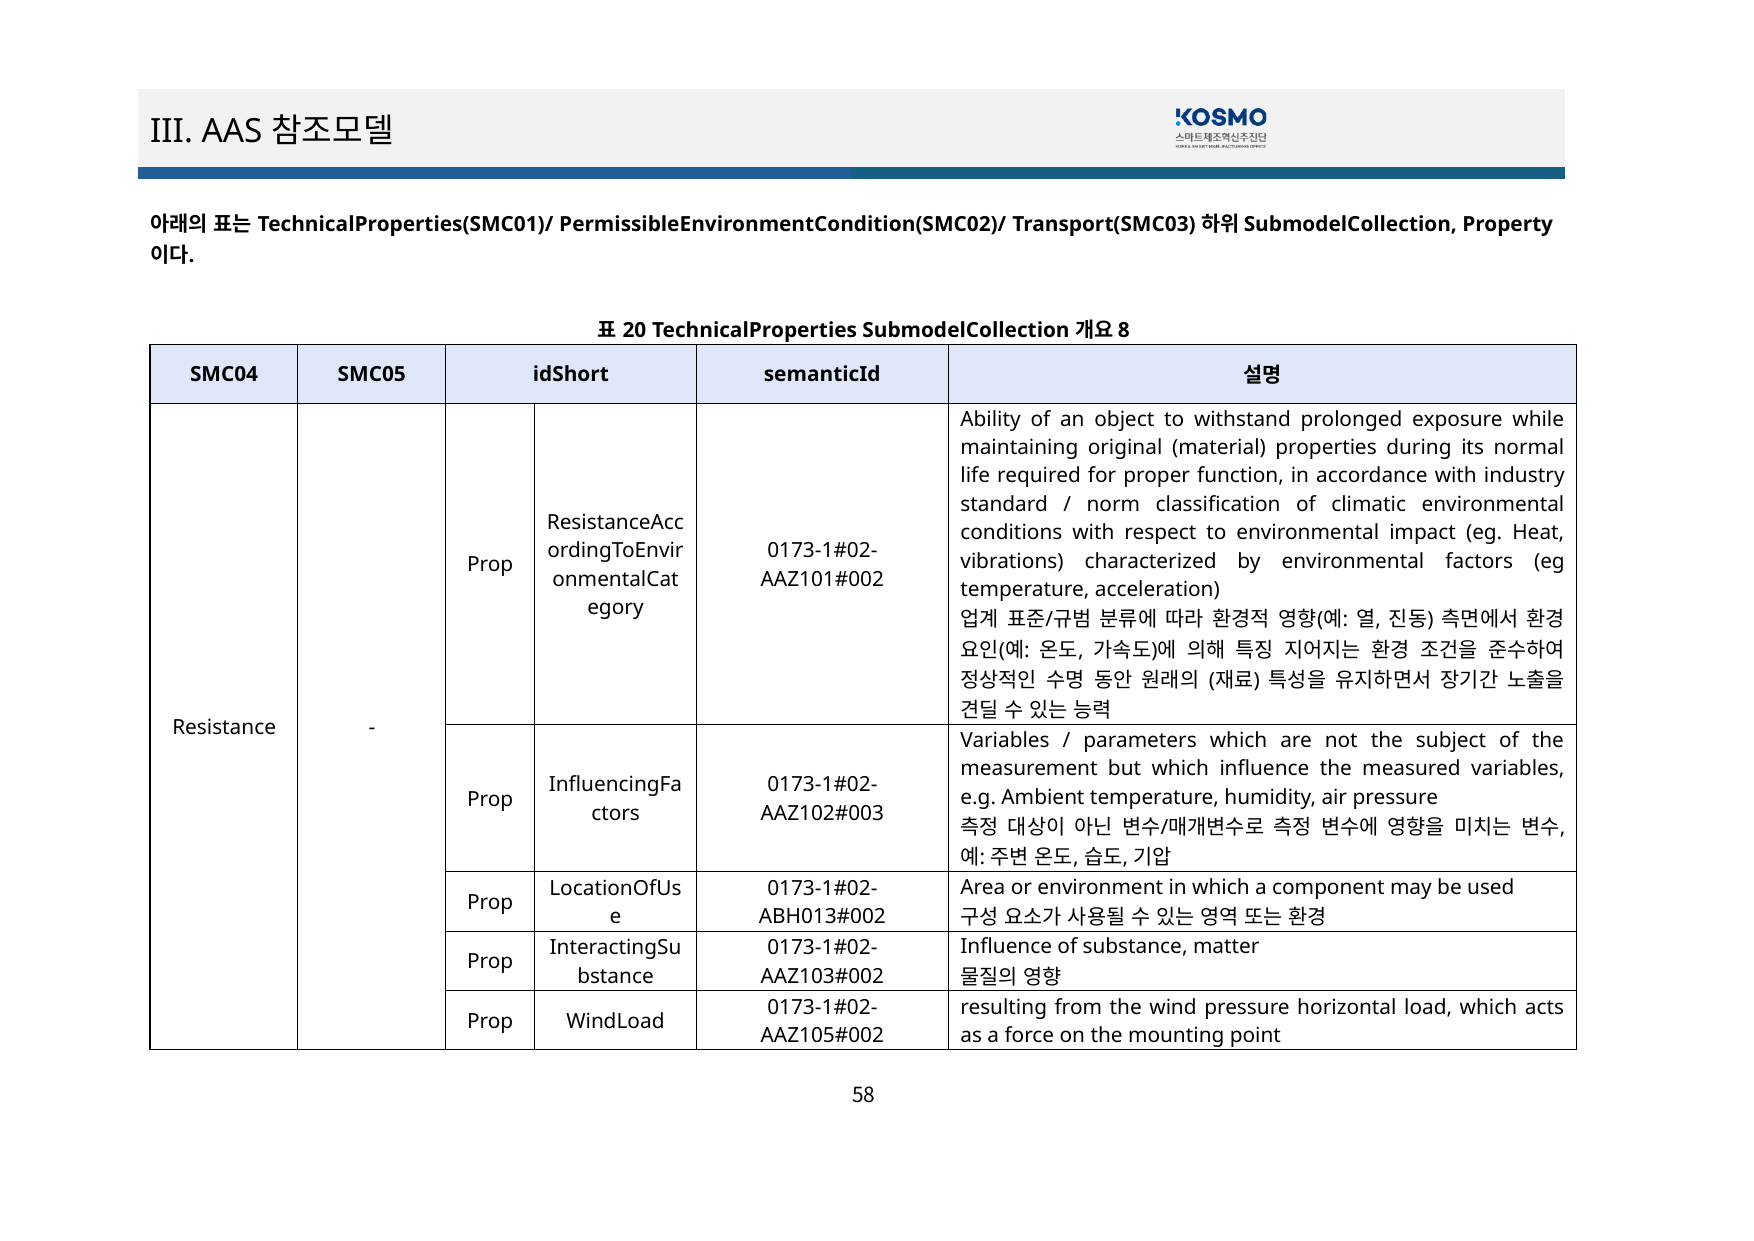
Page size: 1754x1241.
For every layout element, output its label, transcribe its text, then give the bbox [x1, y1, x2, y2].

table_cell Ability of an object to withstand prolonged exposure while maintaining original (material) properties during its normal life required for proper function, in accordance with industry standard / norm classification of climatic environmental conditions with respect to environmental impact (eg. Heat, vibrations) characterized by environmental factors (eg temperature, acceleration) 업계 표준/규범 분류에 따라 환경적 영향(예: 열, 진동) 측면에서 환경 요인(예: 온도, 가속도)에 의해 특징 지어지는 환경 조건을 준수하여 정상적인 수명 동안 원래의 (재료) 특성을 유지하면서 장기간 노출을 견딜 수 있는 능력 [949, 404, 1576, 724]
table_cell 0173-1#02-ABH013#002 [697, 872, 948, 931]
table_cell resulting from the wind pressure horizontal load, which acts as a force on the mounting point 장착 지점에 힘으로 작용하는 바람압에 의한 수평 하중의 결과 [949, 991, 1576, 1049]
table_cell 0173-1#02-AAZ102#003 [697, 725, 948, 871]
table_cell InfluencingFactors [535, 725, 696, 871]
table_cell Prop [446, 991, 534, 1049]
table_cell Prop [446, 872, 534, 931]
table_header 설명 [949, 345, 1576, 403]
table_cell Resistance [151, 404, 297, 1049]
table_cell Prop [446, 725, 534, 871]
table_cell InteractingSubstance [535, 932, 696, 990]
table_cell LocationOfUse [535, 872, 696, 931]
table_cell 0173-1#02-AAZ103#002 [697, 932, 948, 990]
text 아래의 표는 TechnicalProperties(SMC01)/ PermissibleEnvironmentCondition(SMC02)/ Transport(SMC03) 하위SubmodelCollection, Property이다. [150, 207, 1577, 268]
table_cell Area or environment in which a component may be used 구성 요소가 사용될 수 있는 영역 또는 환경 [949, 872, 1576, 931]
table_cell Influence of substance, matter 물질의 영향 [949, 932, 1576, 990]
table_header SMC04 [151, 345, 297, 403]
table_cell 0173-1#02-AAZ101#002 [697, 404, 948, 724]
table_cell Prop [446, 932, 534, 990]
table_header SMC05 [298, 345, 445, 403]
table_cell WindLoad [535, 991, 696, 1049]
picture [1175, 108, 1267, 148]
table_header semanticId [697, 345, 948, 403]
table_cell ResistanceAccordingToEnvironmentalCategory [535, 404, 696, 724]
table_cell Prop [446, 404, 534, 724]
table_cell 0173-1#02-AAZ105#002 [697, 991, 948, 1049]
table_header idShort [446, 345, 696, 403]
table_cell Variables / parameters which are not the subject of the measurement but which influence the measured variables, e.g. Ambient temperature, humidity, air pressure 측정 대상이 아닌 변수/매개변수로 측정 변수에 영향을 미치는 변수, 예: 주변 온도, 습도, 기압 [949, 725, 1576, 871]
table_cell - [298, 404, 445, 1049]
